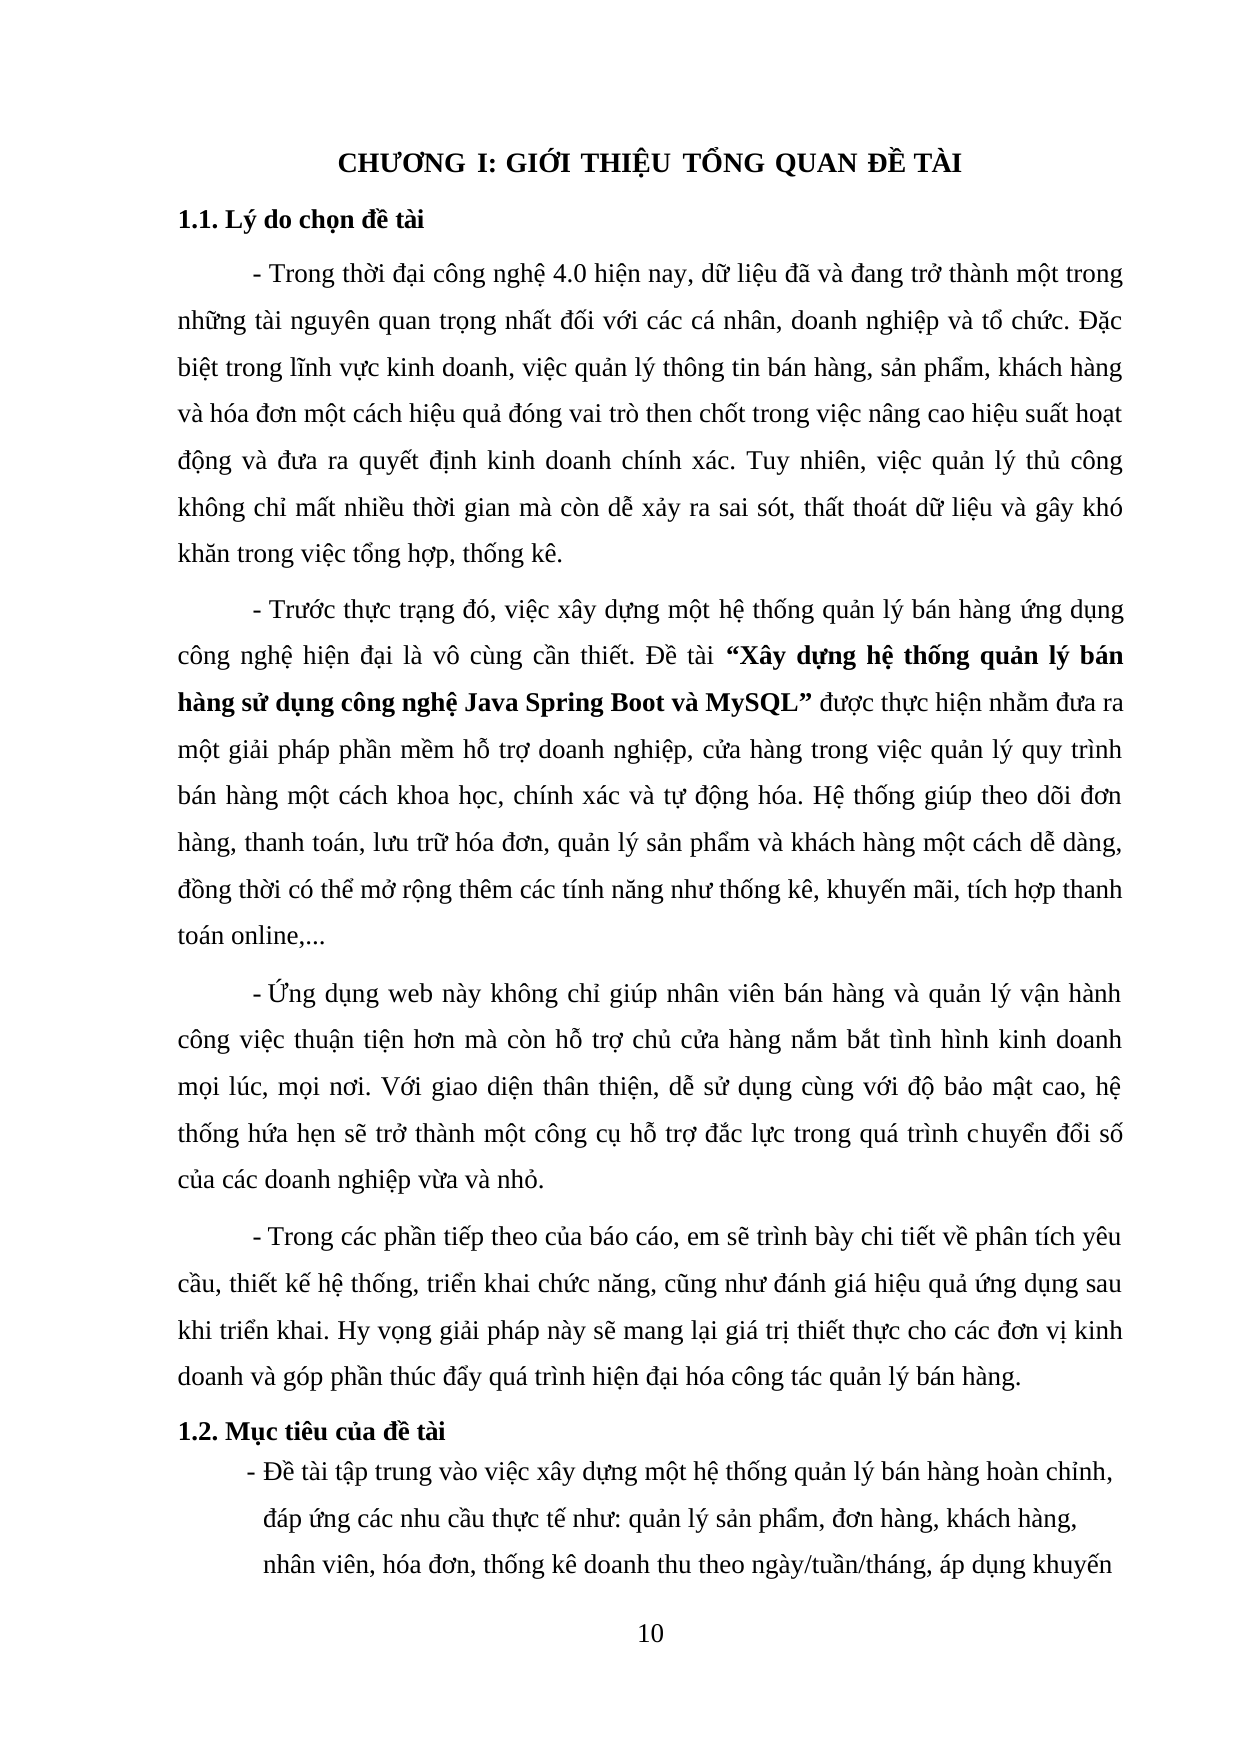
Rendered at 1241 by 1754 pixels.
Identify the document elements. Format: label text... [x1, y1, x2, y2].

list Trước thực trạng đó, việc xây dựng một hệ thống quản lý bán hàng ứng dụng công nghệ hiện đại là vô cùng cần thiết. Đề tài “Xây dựng hệ thống quản lý bán hàng sử dụng công nghệ Java Spring Boot và MySQL” được thực hiện nhằm đưa ra một giải pháp phần mềm hỗ trợ doanh nghiệp, cửa hàng trong việc quản lý quy trình bán hàng một cách khoa học, chính xác và tự động hóa. Hệ thống giúp theo dõi đơn hàng, thanh toán, lưu trữ hóa đơn, quản lý sản phẩm và khách hàng một cách dễ dàng, đồng thời có thể mở rộng thêm các tính năng như thống kê, khuyến mãi, tích hợp thanh toán online,... [177, 593, 1124, 951]
list Trong thời đại công nghệ 4.0 hiện nay, dữ liệu đã và đang trở thành một trong những tài nguyên quan trọng nhất đối với các cá nhân, doanh nghiệp và tổ chức. Đặc biệt trong lĩnh vực kinh doanh, việc quản lý thông tin bán hàng, sản phẩm, khách hàng và hóa đơn một cách hiệu quả đóng vai trò then chốt trong việc nâng cao hiệu suất hoạt động và đưa ra quyết định kinh doanh chính xác. Tuy nhiên, việc quản lý thủ công không chỉ mất nhiều thời gian mà còn dễ xảy ra sai sót, thất thoát dữ liệu và gây khó khăn trong việc tổng hợp, thống kê. [177, 257, 1124, 568]
subtitle Lý do chọn đề tài [178, 203, 1137, 235]
subtitle CHƯƠNG I: GIỚI THIỆU TỔNG QUAN ĐỀ TÀI [165, 146, 1135, 179]
list Trong các phần tiếp theo của báo cáo, em sẽ trình bày chi tiết về phân tích yêu cầu, thiết kế hệ thống, triển khai chức năng, cũng như đánh giá hiệu quả ứng dụng sau khi triển khai. Hy vọng giải pháp này sẽ mang lại giá trị thiết thực cho các đơn vị kinh doanh và góp phần thúc đẩy quá trình hiện đại hóa công tác quản lý bán hàng. [177, 1221, 1123, 1392]
subtitle Mục tiêu của đề tài [178, 1416, 1137, 1447]
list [246, 1455, 1137, 1579]
list Ứng dụng web này không chỉ giúp nhân viên bán hàng và quản lý vận hành công việc thuận tiện hơn mà còn hỗ trợ chủ cửa hàng nắm bắt tình hình kinh doanh mọi lúc, mọi nơi. Với giao diện thân thiện, dễ sử dụng cùng với độ bảo mật cao, hệ thống hứa hẹn sẽ trở thành một công cụ hỗ trợ đắc lực trong quá trình chuyển đổi số của các doanh nghiệp vừa và nhỏ. [177, 977, 1123, 1194]
